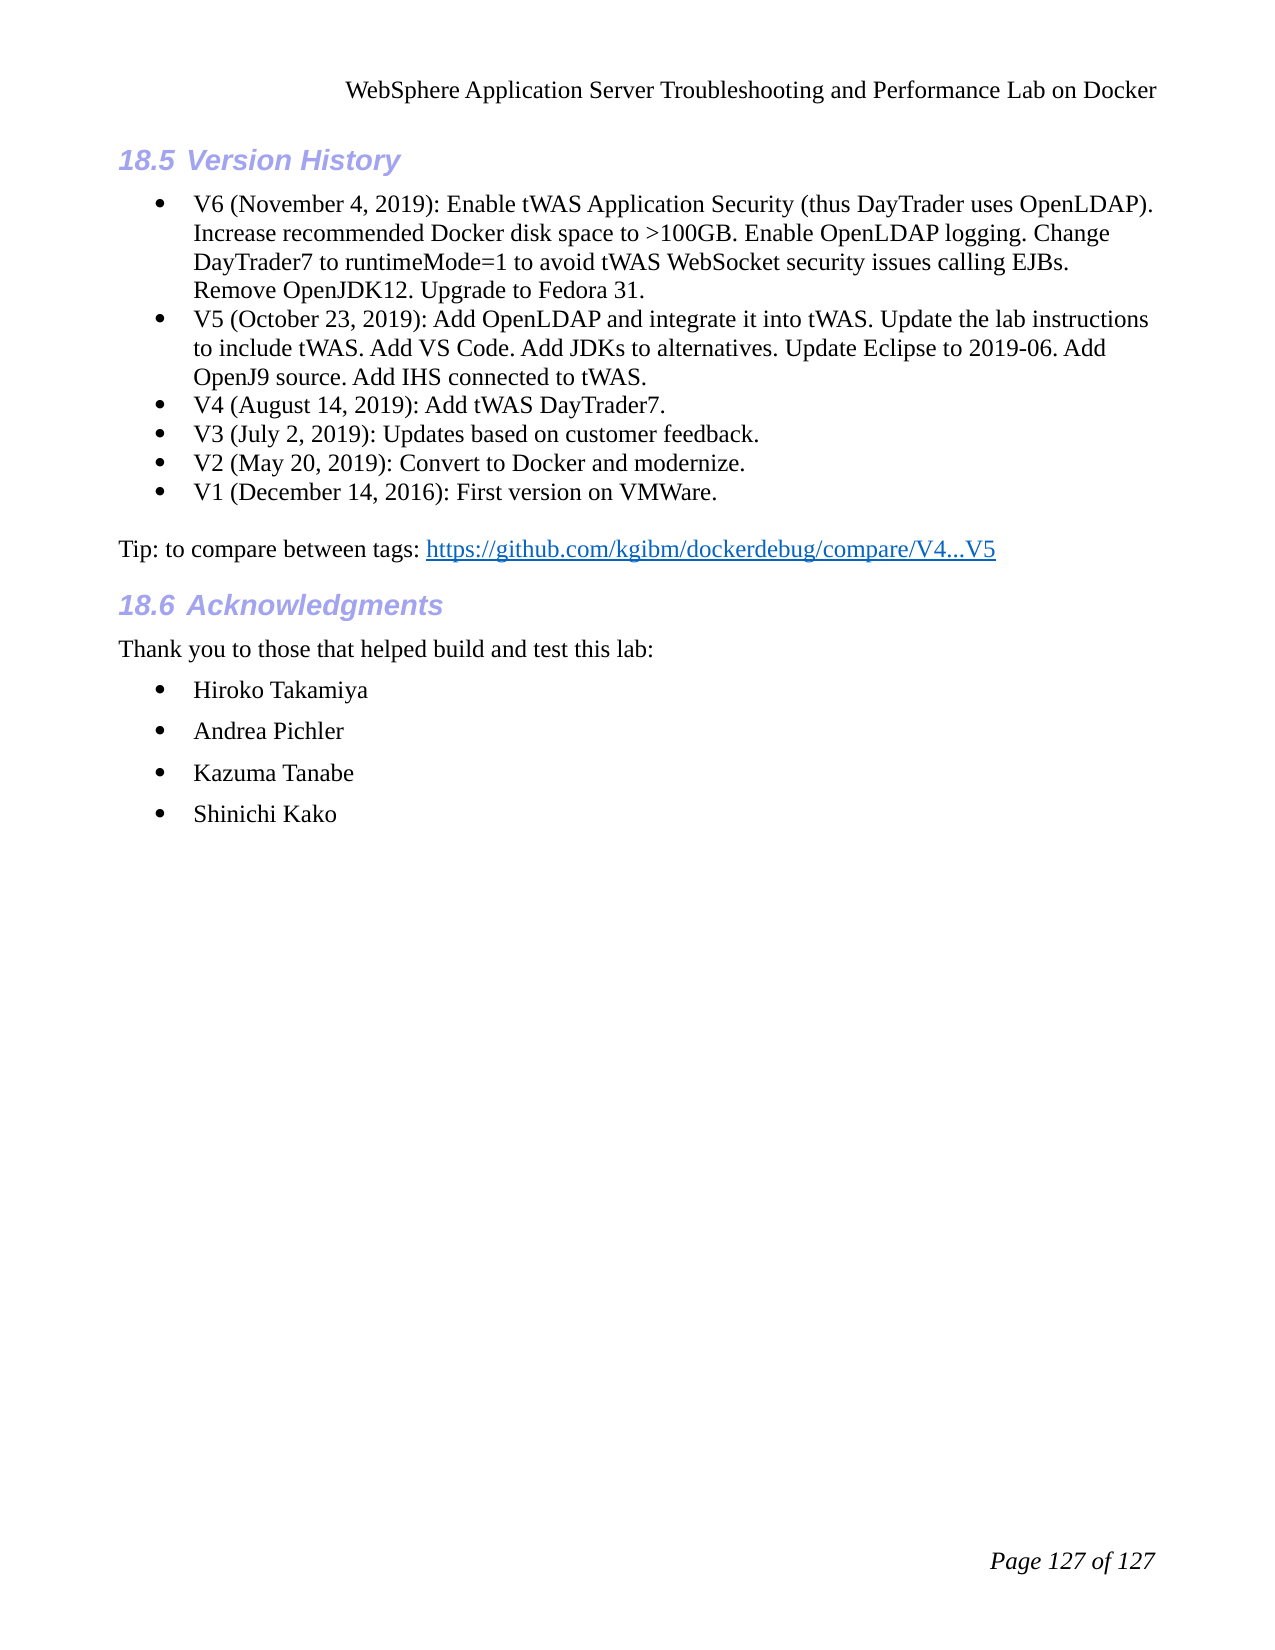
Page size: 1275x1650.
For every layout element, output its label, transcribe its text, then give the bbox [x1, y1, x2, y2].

list Shinichi Kako [156, 799, 1157, 828]
text Tip: to compare between tags: https://github.com/kgibm/dockerdebug/compare/V4...V5 [118, 534, 1157, 563]
text Thank you to those that helped build and test this lab: [118, 634, 1157, 663]
list Hiroko Takamiya [156, 675, 1157, 704]
list V5 (October 23, 2019): Add OpenLDAP and integrate it into tWAS. Update the lab instructions to include tWAS. Add VS Code. Add JDKs to alternatives. Update Eclipse to 2019-06. Add OpenJ9 source. Add IHS connected to tWAS. [156, 304, 1157, 390]
list Andrea Pichler [156, 716, 1157, 745]
subtitle Version History [118, 143, 1157, 177]
list V4 (August 14, 2019): Add tWAS DayTrader7. [156, 390, 1157, 419]
subtitle Acknowledgments [118, 588, 1157, 621]
list V1 (December 14, 2016): First version on VMWare. [156, 477, 1157, 505]
list V2 (May 20, 2019): Convert to Docker and modernize. [156, 448, 1157, 477]
list Kazuma Tanabe [156, 758, 1157, 786]
list V3 (July 2, 2019): Updates based on customer feedback. [156, 419, 1157, 448]
list V6 (November 4, 2019): Enable tWAS Application Security (thus DayTrader uses OpenLDAP). Increase recommended Docker disk space to >100GB. Enable OpenLDAP logging. Change DayTrader7 to runtimeMode=1 to avoid tWAS WebSocket security issues calling EJBs. Remove OpenJDK12. Upgrade to Fedora 31. [156, 189, 1157, 304]
